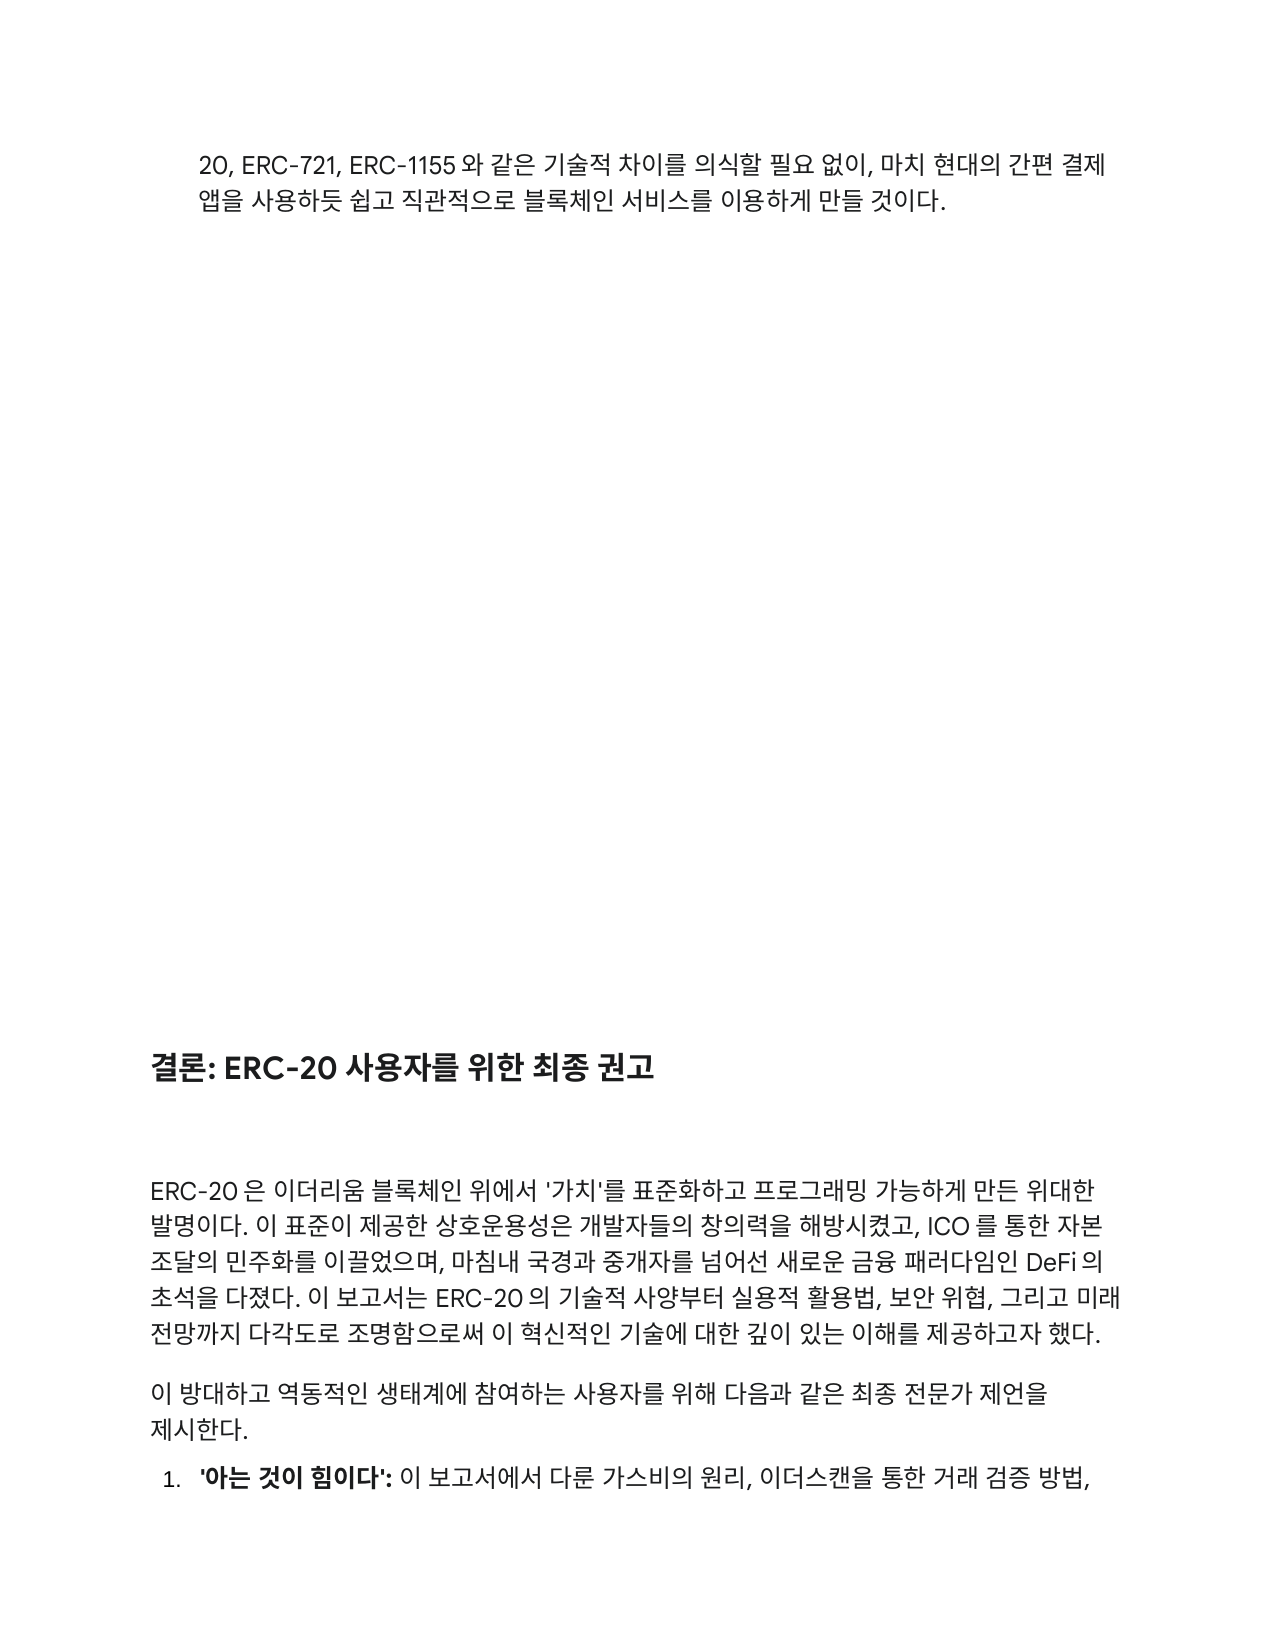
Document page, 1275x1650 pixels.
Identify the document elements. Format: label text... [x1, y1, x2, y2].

text 이 방대하고 역동적인 생태계에 참여하는 사용자를 위해 다음과 같은 최종 전문가 제언을 제시한다. [150, 1379, 1125, 1447]
subtitle 결론: ERC-20 사용자를 위한 최종 권고 [150, 1049, 1125, 1088]
text ERC-20은 이더리움 블록체인 위에서 '가치'를 표준화하고 프로그래밍 가능하게 만든 위대한 발명이다. 이 표준이 제공한 상호운용성은 개발자들의 창의력을 해방시켰고, ICO를 통한 자본 조달의 민주화를 이끌었으며, 마침내 국경과 중개자를 넘어선 새로운 금융 패러다임인 DeFi의 초석을 다졌다. 이 보고서는 ERC-20의 기술적 사양부터 실용적 활용법, 보안 위협, 그리고 미래 전망까지 다각도로 조명함으로써 이 혁신적인 기술에 대한 깊이 있는 이해를 제공하고자 했다. [150, 1176, 1125, 1350]
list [162, 1463, 1125, 1495]
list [161, 150, 1125, 217]
